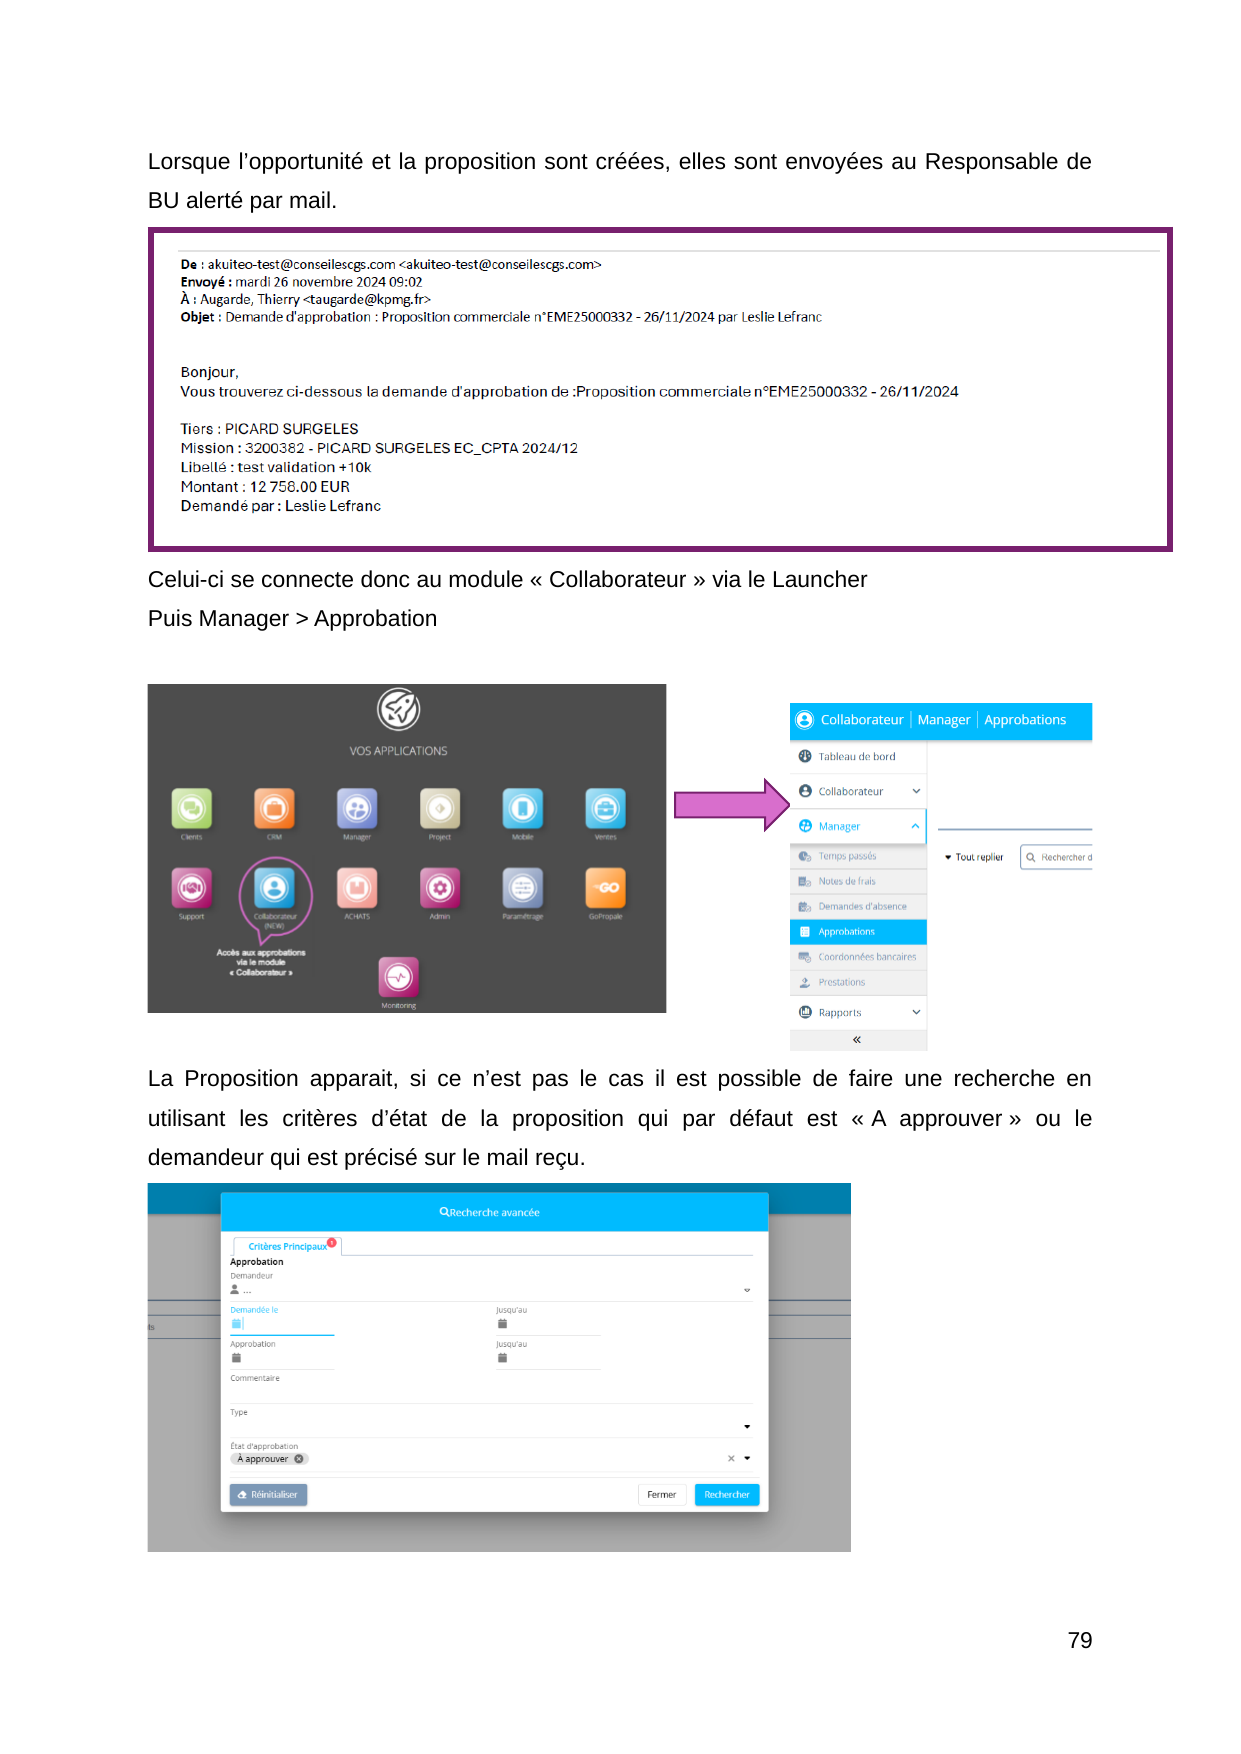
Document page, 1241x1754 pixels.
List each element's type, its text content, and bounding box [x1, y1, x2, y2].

picture [801, 927, 809, 937]
picture [790, 741, 1093, 1051]
text La Proposition apparait, si ce n’est pas le cas il est possible de faire une recherche en utilisant les critères d’état de la proposition qui par défaut est « A approuver » ou le demandeur qui est précisé sur le mail reçu. [148, 1065, 1093, 1170]
picture [798, 713, 813, 725]
text Puis Manager > Approbation [148, 605, 1093, 631]
picture [147, 684, 667, 1013]
picture [154, 233, 1167, 546]
picture [529, 1210, 539, 1215]
text Celui-ci se connecte donc au module « Collaborateur » via le Launcher [148, 566, 1093, 592]
text Lorsque l’opportunité et la proposition sont créées, elles sont envoyées au Responsable de BU alerté par mail. [148, 148, 1093, 213]
picture [147, 1214, 851, 1552]
